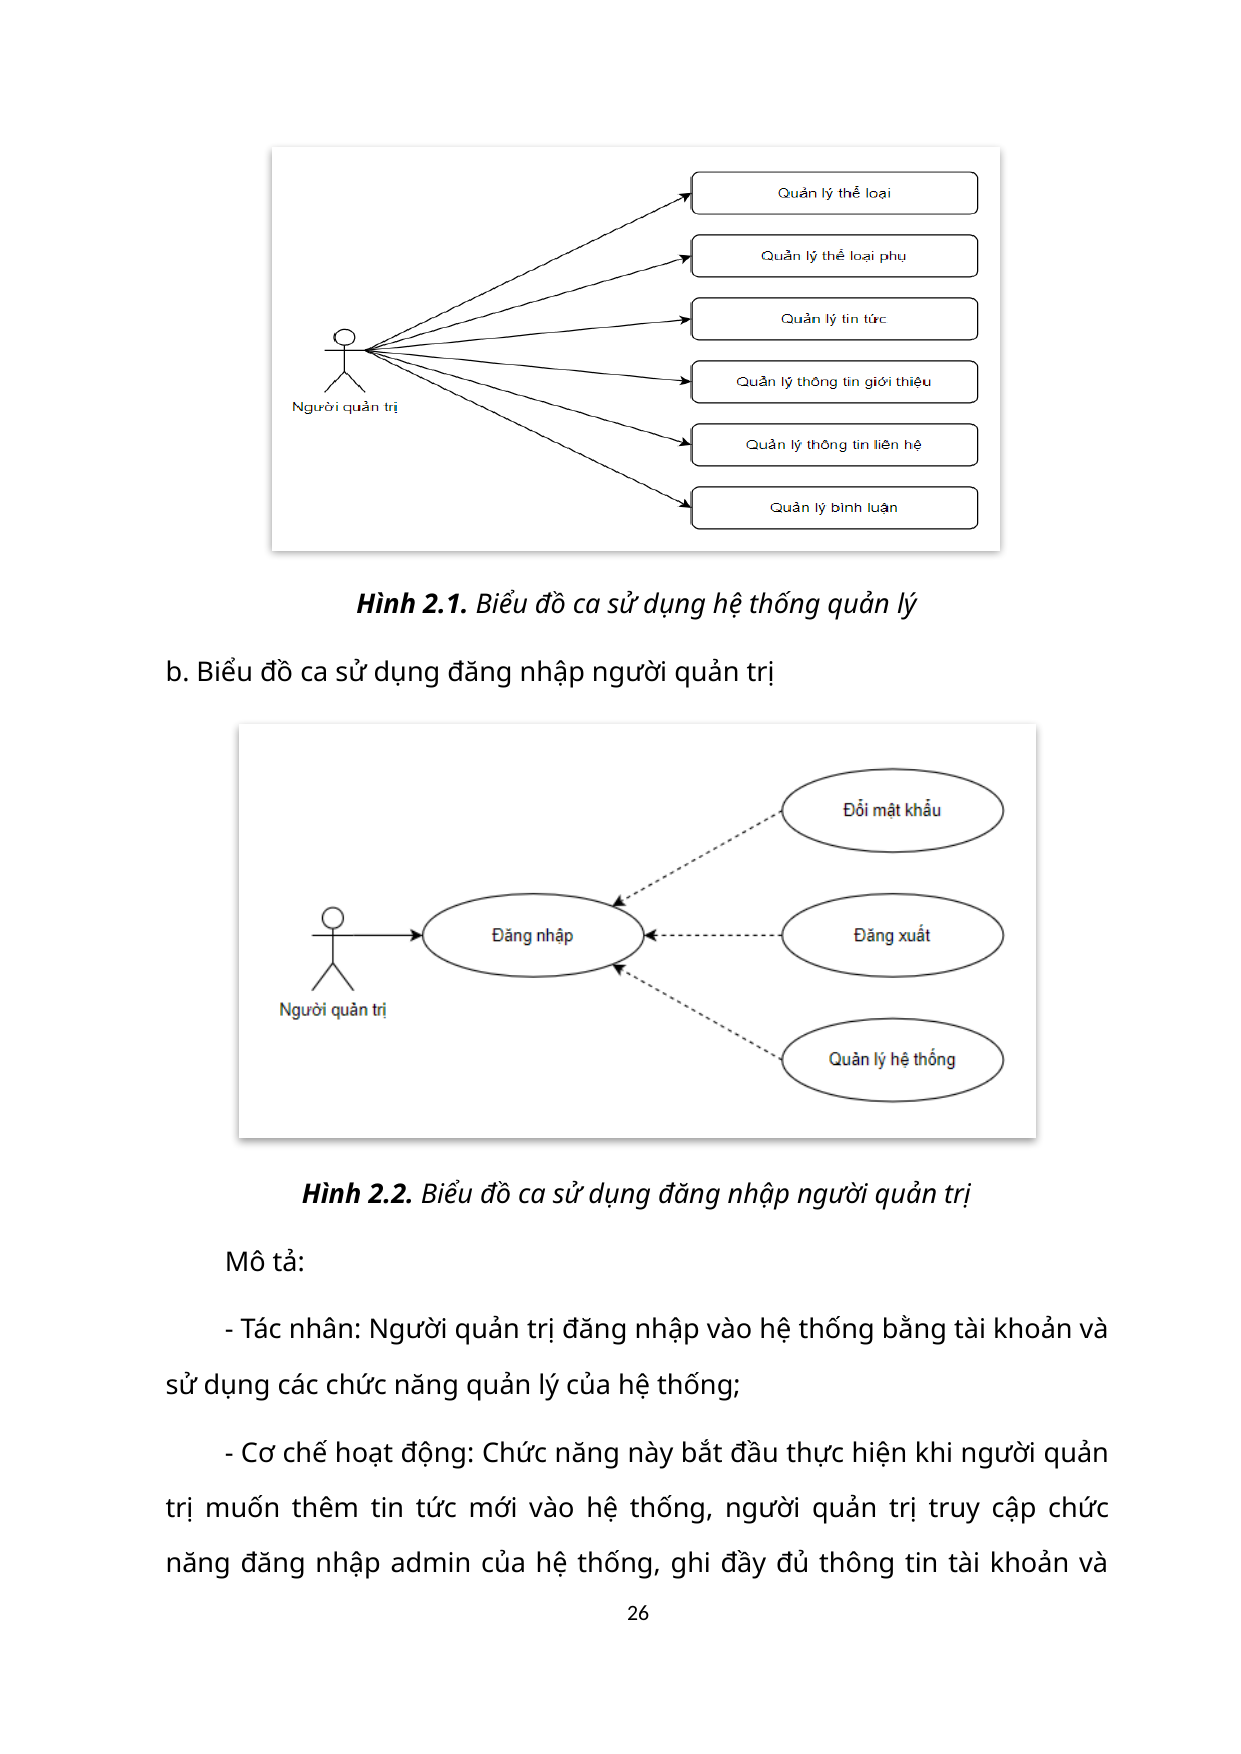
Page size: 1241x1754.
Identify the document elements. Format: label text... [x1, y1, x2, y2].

text Mô tả: [165, 1242, 1110, 1279]
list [165, 1433, 1110, 1581]
text Hình 2.2. Biểu đồ ca sử dụng đăng nhập người quản trị [165, 1174, 1110, 1211]
picture [286, 162, 986, 536]
picture [253, 739, 1022, 1124]
text - Tác nhân: Người quản trị đăng nhập vào hệ thống bằng tài khoản và sử dụng các chức năng quản lý của hệ thống; [165, 1310, 1110, 1402]
text Hình 2.1. Biểu đồ ca sử dụng hệ thống quản lý [165, 585, 1110, 622]
text b. Biểu đồ ca sử dụng đăng nhập người quản trị [165, 652, 1110, 689]
